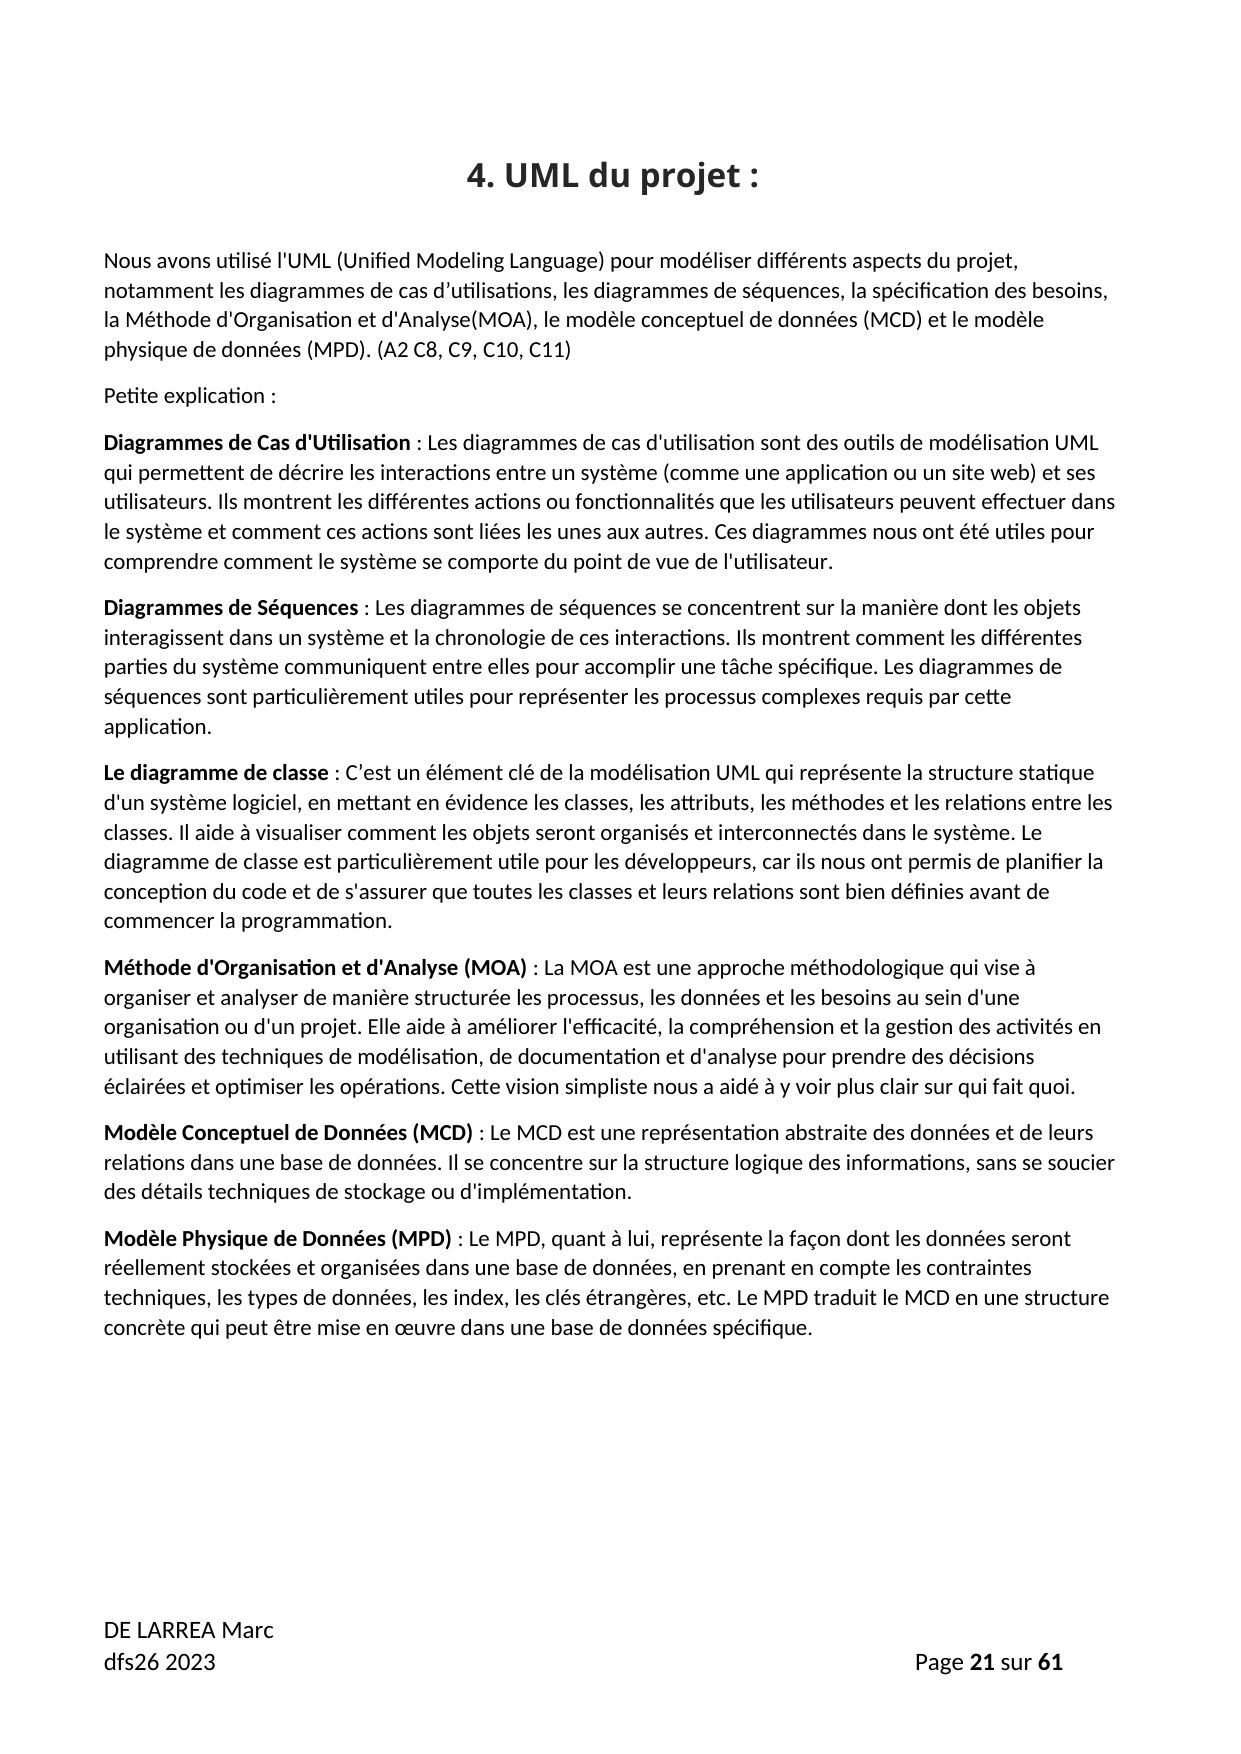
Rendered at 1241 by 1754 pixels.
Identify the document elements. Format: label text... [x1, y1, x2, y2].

text Méthode d'Organisation et d'Analyse (MOA) : La MOA est une approche méthodologique qui vise à organiser et analyser de manière structurée les processus, les données et les besoins au sein d'une organisation ou d'un projet. Elle aide à améliorer l'efficacité, la compréhension et la gestion des activités en utilisant des techniques de modélisation, de documentation et d'analyse pour prendre des décisions éclairées et optimiser les opérations. Cette vision simpliste nous a aidé à y voir plus clair sur qui fait quoi. [103, 953, 1122, 1100]
text Modèle Physique de Données (MPD) : Le MPD, quant à lui, représente la façon dont les données seront réellement stockées et organisées dans une base de données, en prenant en compte les contraintes techniques, les types de données, les index, les clés étrangères, etc. Le MPD traduit le MCD en une structure concrète qui peut être mise en œuvre dans une base de données spécifique. [103, 1224, 1122, 1341]
text Le diagramme de classe : C’est un élément clé de la modélisation UML qui représente la structure statique d'un système logiciel, en mettant en évidence les classes, les attributs, les méthodes et les relations entre les classes. Il aide à visualiser comment les objets seront organisés et interconnectés dans le système. Le diagramme de classe est particulièrement utile pour les développeurs, car ils nous ont permis de planifier la conception du code et de s'assurer que toutes les classes et leurs relations sont bien définies avant de commencer la programmation. [103, 758, 1122, 935]
text Petite explication : [103, 382, 1122, 410]
text Diagrammes de Cas d'Utilisation : Les diagrammes de cas d'utilisation sont des outils de modélisation UML qui permettent de décrire les interactions entre un système (comme une application ou un site web) et ses utilisateurs. Ils montrent les différentes actions ou fonctionnalités que les utilisateurs peuvent effectuer dans le système et comment ces actions sont liées les unes aux autres. Ces diagrammes nous ont été utiles pour comprendre comment le système se comporte du point de vue de l'utilisateur. [103, 428, 1122, 575]
text Diagrammes de Séquences : Les diagrammes de séquences se concentrent sur la manière dont les objets interagissent dans un système et la chronologie de ces interactions. Ils montrent comment les différentes parties du système communiquent entre elles pour accomplir une tâche spécifique. Les diagrammes de séquences sont particulièrement utiles pour représenter les processus complexes requis par cette application. [103, 593, 1122, 740]
text Modèle Conceptuel de Données (MCD) : Le MCD est une représentation abstraite des données et de leurs relations dans une base de données. Il se concentre sur la structure logique des informations, sans se soucier des détails techniques de stockage ou d'implémentation. [103, 1118, 1122, 1206]
text Nous avons utilisé l'UML (Unified Modeling Language) pour modéliser différents aspects du projet, notamment les diagrammes de cas d’utilisations, les diagrammes de séquences, la spécification des besoins, la Méthode d'Organisation et d'Analyse(MOA), le modèle conceptuel de données (MCD) et le modèle physique de données (MPD). (A2 C8, C9, C10, C11) [103, 246, 1122, 363]
subtitle 4. UML du projet : [103, 152, 1122, 197]
